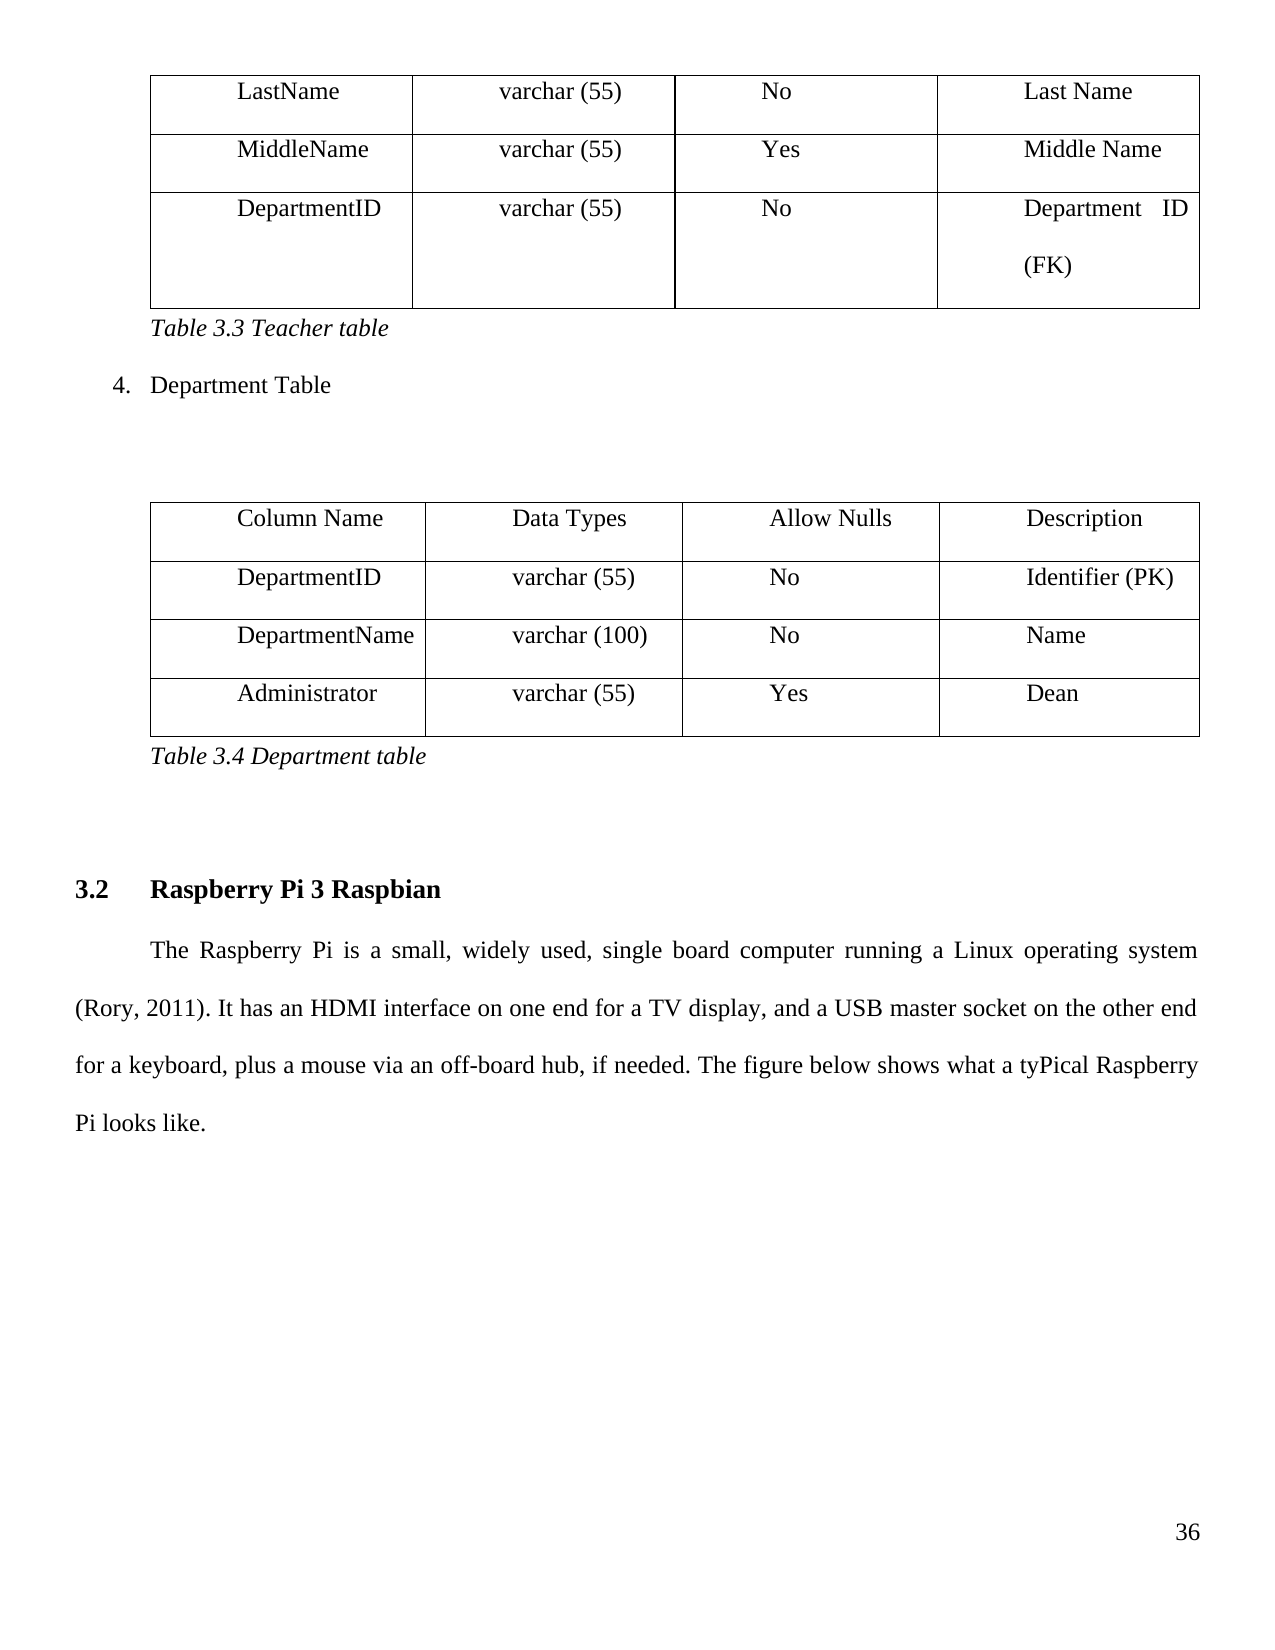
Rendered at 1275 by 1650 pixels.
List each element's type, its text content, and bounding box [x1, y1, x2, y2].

table_cell Administrator [151, 679, 425, 736]
table_cell DepartmentID [151, 562, 425, 619]
table_cell Identifier (PK) [940, 562, 1199, 619]
table_header Column Name [151, 503, 425, 561]
table_cell varchar (55) [426, 679, 682, 736]
text The Raspberry Pi is a small, widely used, single board computer running a Linux operating system . It has an HDMI interface on one end for a TV display, and a USB master socket on the other end for a keyboard, plus a mouse via an off-board hub, if needed. The figure below shows what a tyPical Raspberry Pi looks like. [75, 935, 1200, 1136]
table_cell No [683, 562, 939, 619]
subtitle Table 3.3 Teacher table [75, 313, 1200, 342]
list Department Table [112, 371, 1200, 399]
table_cell Middle Name [938, 135, 1199, 192]
table_cell Name [940, 620, 1199, 677]
table_cell varchar (55) [413, 193, 674, 308]
table_cell DepartmentID [151, 193, 412, 308]
table_cell No [683, 620, 939, 677]
subtitle 3.2 Raspberry Pi 3 Raspbian [75, 873, 1200, 904]
table_cell Department ID (FK) [938, 193, 1199, 308]
table_cell Dean [940, 679, 1199, 736]
table_header Description [940, 503, 1199, 561]
table_cell No [676, 76, 937, 133]
table_cell Last Name [938, 76, 1199, 133]
subtitle Table 3.4 Department table [75, 741, 1200, 770]
table_cell varchar (55) [426, 562, 682, 619]
table_cell No [676, 193, 937, 308]
table_cell Yes [683, 679, 939, 736]
table_cell MiddleName [151, 135, 412, 192]
table_header Data Types [426, 503, 682, 561]
table_cell varchar (55) [413, 135, 674, 192]
table_cell Yes [676, 135, 937, 192]
table_cell LastName [151, 76, 412, 133]
table_cell varchar (55) [413, 76, 674, 133]
table_cell DepartmentName [151, 620, 425, 677]
table_header Allow Nulls [683, 503, 939, 561]
table_cell varchar (100) [426, 620, 682, 677]
